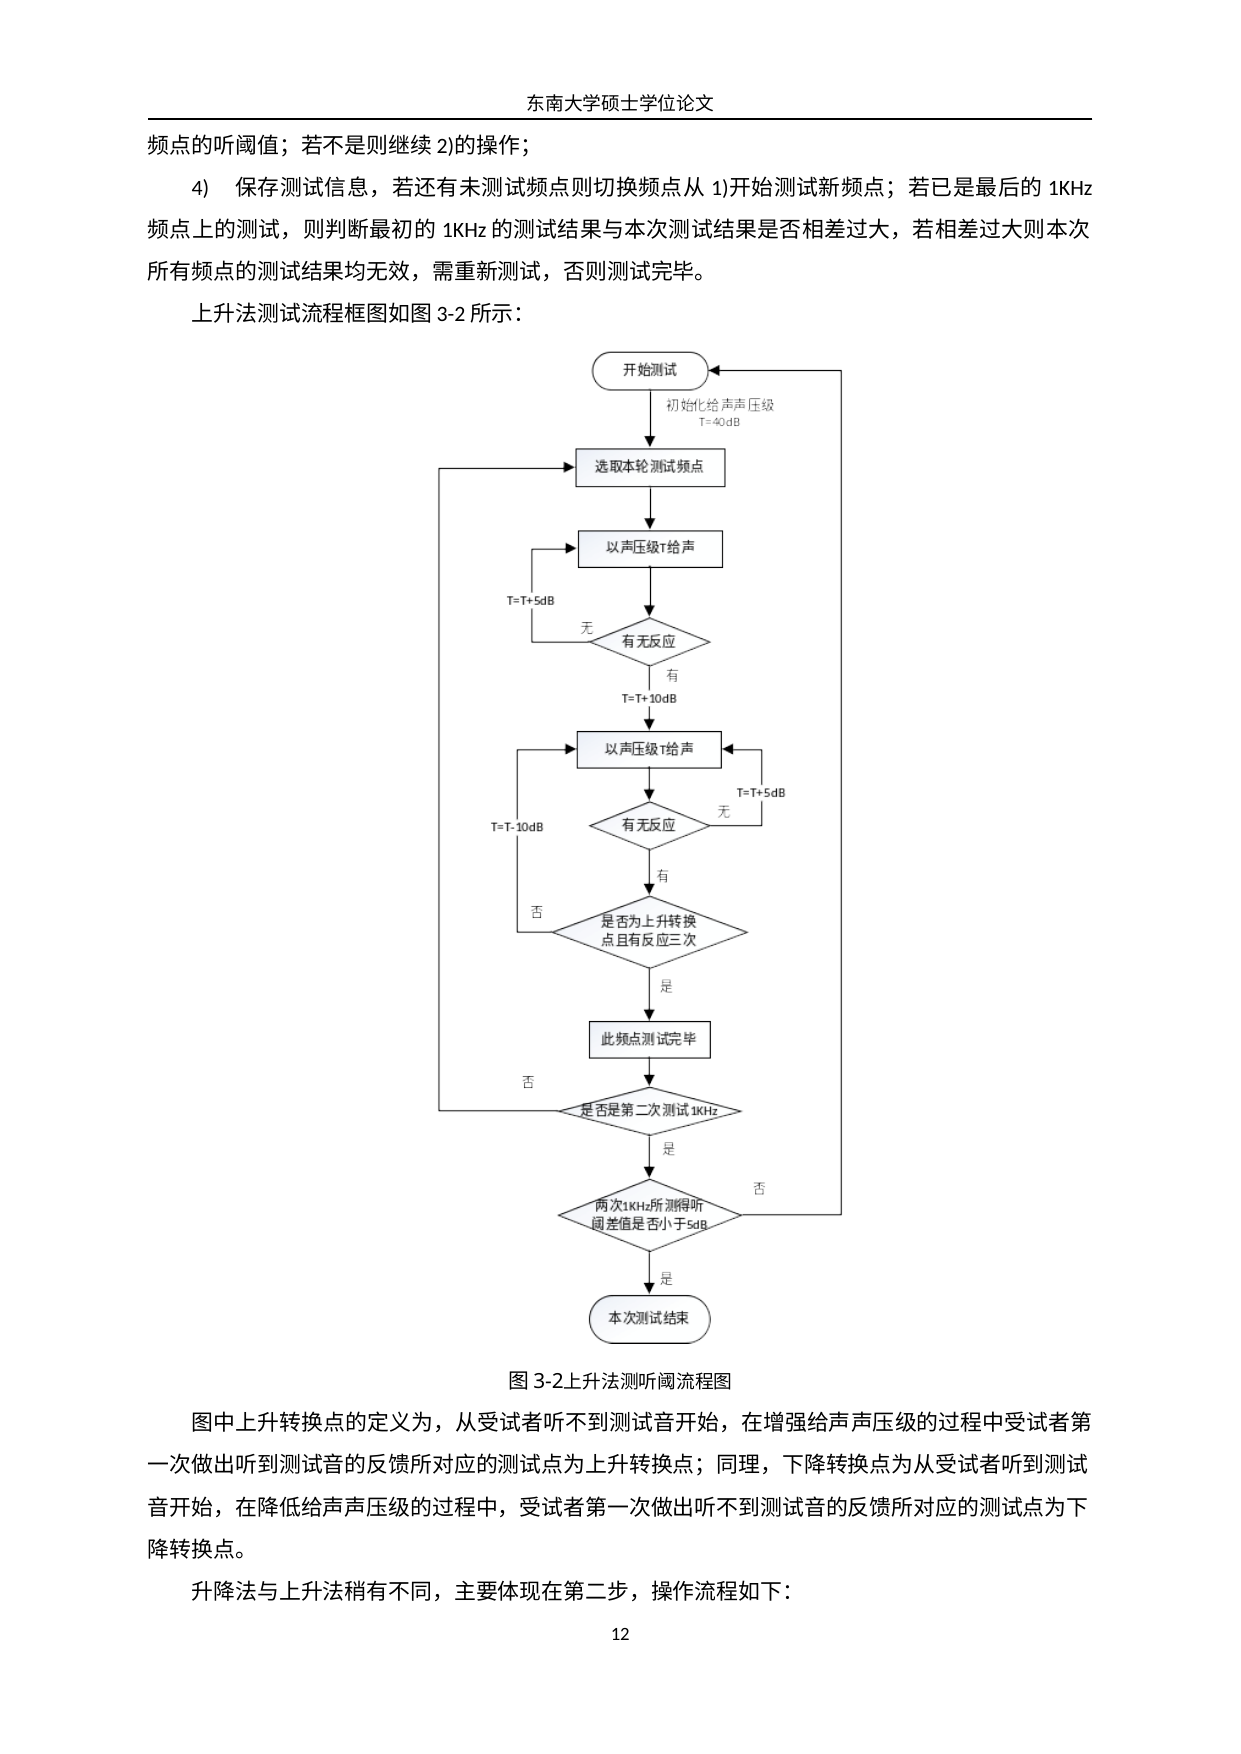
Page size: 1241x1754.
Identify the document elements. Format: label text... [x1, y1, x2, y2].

text 图中上升转换点的定义为，从受试者听不到测试音开始，在增强给声声压级的过程中受试者第一次做出听到测试音的反馈所对应的测试点为上升转换点；同理，下降转换点为从受试者听到测试音开始，在降低给声声压级的过程中，受试者第一次做出听不到测试音的反馈所对应的测试点为下降转换点。 [148, 1404, 1092, 1565]
text 升降法与上升法稍有不同，主要体现在第二步，操作流程如下： [148, 1573, 1092, 1607]
text 图3-2上升法测听阈流程图 [148, 1362, 1092, 1396]
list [148, 126, 1092, 160]
text 上升法测试流程框图如图3-2所示： [148, 295, 1092, 329]
list 保存测试信息，若还有未测试频点则切换频点从1)开始测试新频点；若已是最后的1KHz频点上的测试，则判断最初的1KHz的测试结果与本次测试结果是否相差过大，若相差过大则本次所有频点的测试结果均无效，需重新测试，否则测试完毕。 [148, 168, 1092, 287]
